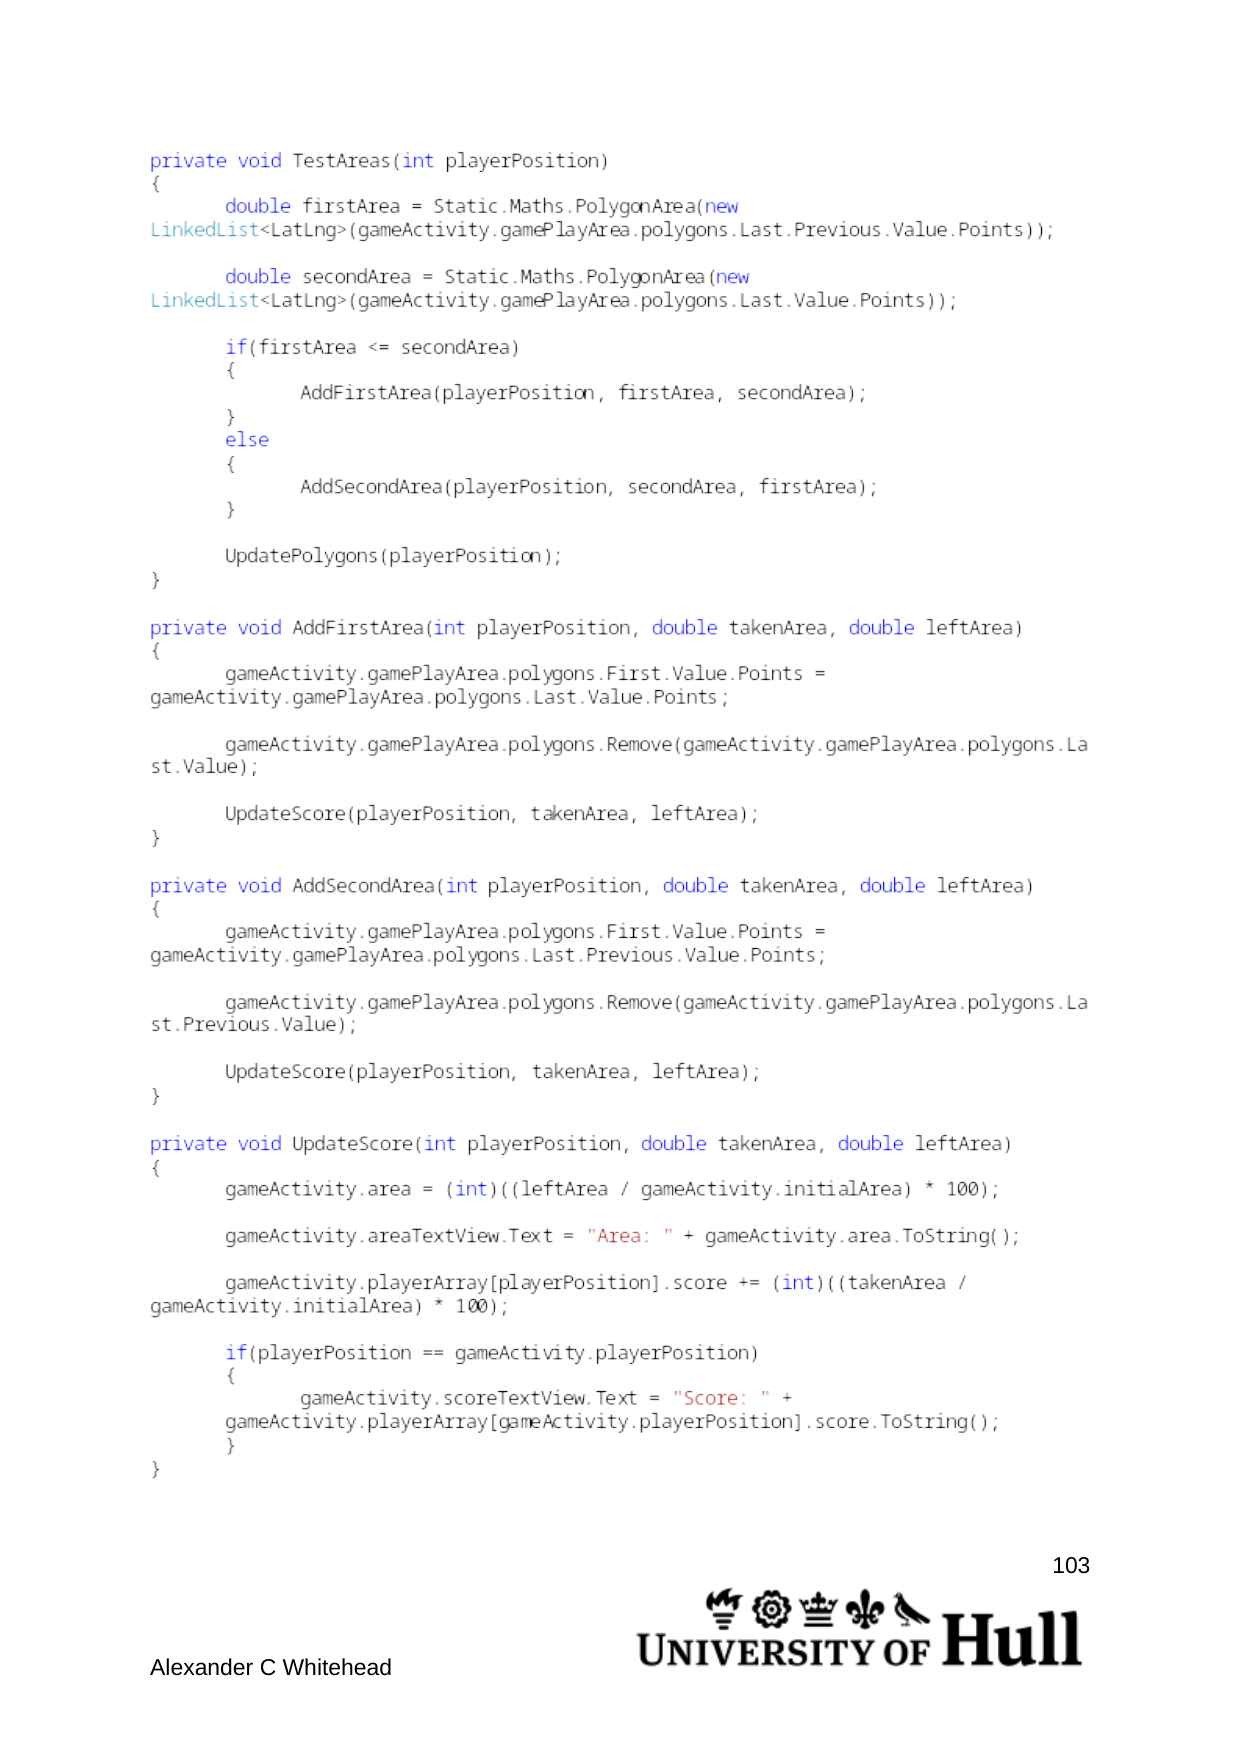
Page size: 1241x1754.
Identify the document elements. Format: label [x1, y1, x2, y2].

picture [630, 1578, 1091, 1676]
